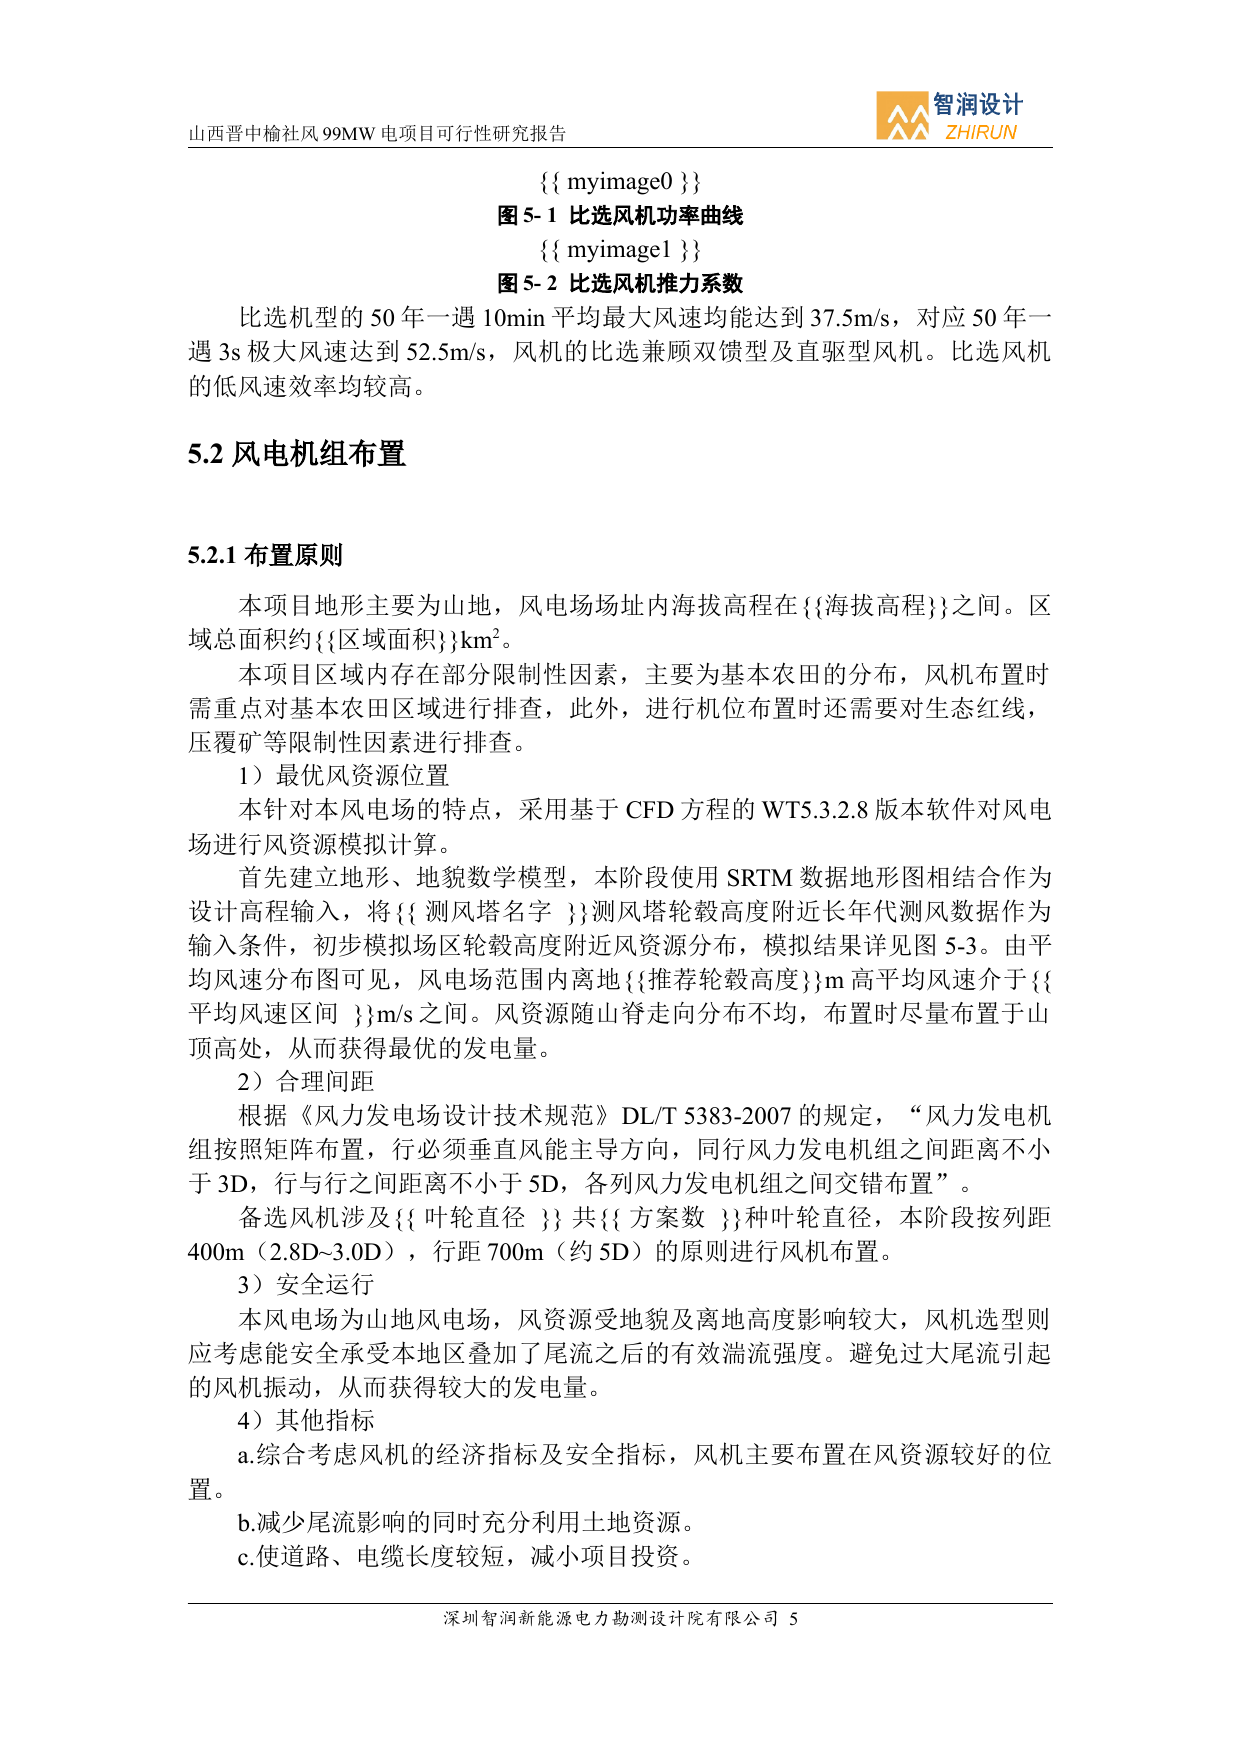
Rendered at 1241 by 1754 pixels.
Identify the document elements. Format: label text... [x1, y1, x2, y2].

text 备选风机涉及{{ 叶轮直径 }} 共{{ 方案数 }}种叶轮直径，本阶段按列距400m（2.8D~3.0D），行距700m（约5D）的原则进行风机布置。 [187, 1199, 1053, 1267]
text a.综合考虑风机的经济指标及安全指标，风机主要布置在风资源较好的位置。 [187, 1437, 1053, 1505]
text 本项目地形主要为山地，风电场场址内海拔高程在{{海拔高程}}之间。区域总面积约{{区域面积}}km2。 [187, 588, 1053, 656]
text 2）合理间距 [187, 1063, 1053, 1097]
text c.使道路、电缆长度较短，减小项目投资。 [187, 1539, 1053, 1573]
text 1）最优风资源位置 [187, 758, 1053, 792]
text 本针对本风电场的特点，采用基于CFD方程的WT5.3.2.8版本软件对风电场进行风资源模拟计算。 [187, 792, 1053, 859]
text {{ myimage1 }} [187, 231, 1053, 265]
text 图5- 2 比选风机推力系数 [187, 265, 1053, 299]
text 3）安全运行 [187, 1267, 1053, 1301]
title 5.2.1 布置原则 [187, 537, 1053, 571]
text 比选机型的50年一遇10min平均最大风速均能达到/s，对应50年一遇3s极大风速达到/s，风机的比选兼顾双馈型及直驱型风机。比选风机的低风速效率均较高。 [187, 299, 1053, 401]
text {{ myimage0 }} [187, 163, 1053, 197]
text 首先建立地形、地貌数学模型，本阶段使用SRTM数据地形图相结合作为设计高程输入，将{{ 测风塔名字 }}测风塔轮毂高度附近长年代测风数据作为输入条件，初步模拟场区轮毂高度附近风资源分布，模拟结果详见图5-3。由平均风速分布图可见，风电场范围内离地{{推荐轮毂高度}}m高平均风速介于{{ 平均风速区间 }}m/s之间。风资源随山脊走向分布不均，布置时尽量布置于山顶高处，从而获得最优的发电量。 [187, 859, 1053, 1063]
text 本项目区域内存在部分限制性因素，主要为基本农田的分布，风机布置时需重点对基本农田区域进行排查，此外，进行机位布置时还需要对生态红线，压覆矿等限制性因素进行排查。 [187, 656, 1053, 758]
text 本风电场为山地风电场，风资源受地貌及离地高度影响较大，风机选型则应考虑能安全承受本地区叠加了尾流之后的有效湍流强度。避免过大尾流引起的风机振动，从而获得较大的发电量。 [187, 1301, 1053, 1403]
text 图5- 1 比选风机功率曲线 [187, 197, 1053, 231]
text 4）其他指标 [187, 1403, 1053, 1437]
picture [876, 88, 1024, 141]
subtitle 5.2 风电机组布置 [187, 418, 1053, 486]
text 根据《风力发电场设计技术规范》DL/T 5383-2007的规定，“风力发电机组按照矩阵布置，行必须垂直风能主导方向，同行风力发电机组之间距离不小于3D，行与行之间距离不小于5D，各列风力发电机组之间交错布置”。 [187, 1097, 1053, 1199]
text b.减少尾流影响的同时充分利用土地资源。 [187, 1505, 1053, 1539]
